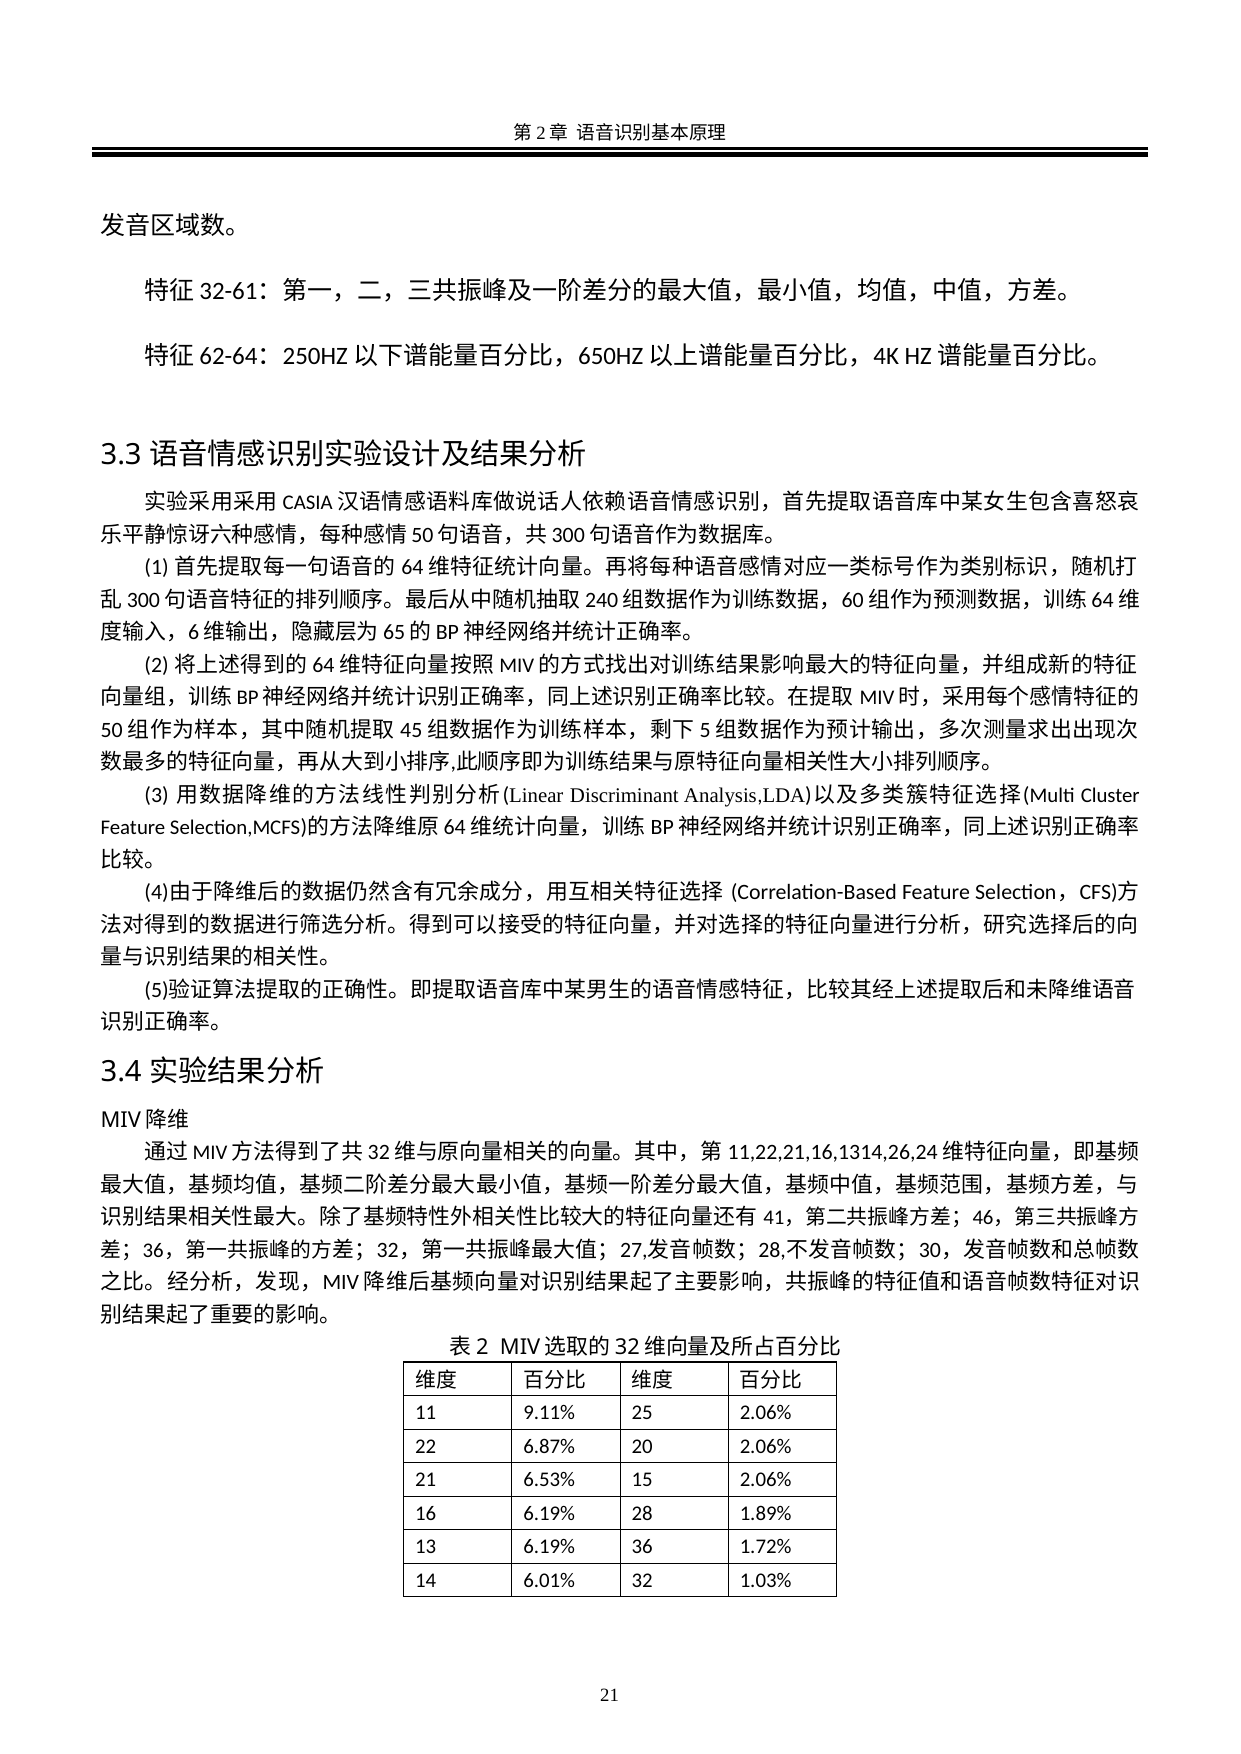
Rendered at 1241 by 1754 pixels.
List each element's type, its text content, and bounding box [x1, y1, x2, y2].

text 特征62-64：250HZ以下谱能量百分比，650HZ以上谱能量百分比，4K HZ谱能量百分比。 [100, 321, 1140, 386]
table_cell 25 [621, 1396, 728, 1428]
table_cell 2.06% [729, 1396, 836, 1428]
table_cell 15 [621, 1463, 728, 1496]
table_header 维度 [404, 1363, 511, 1395]
table_cell 32 [621, 1564, 728, 1596]
text (2) 将上述得到的64维特征向量按照MIV的方式找出对训练结果影响最大的特征向量，并组成新的特征向量组，训练BP神经网络并统计识别正确率，同上述识别正确率比较。在提取MIV时，采用每个感情特征的50组作为样本，其中随机提取45组数据作为训练样本，剩下5组数据作为预计输出，多次测量求出出现次数最多的特征向量，再从大到小排序,此顺序即为训练结果与原特征向量相关性大小排列顺序。 [100, 646, 1140, 776]
table_cell 36 [621, 1530, 728, 1563]
table_cell 1.72% [729, 1530, 836, 1563]
table_cell 1.89% [729, 1497, 836, 1529]
text 特征32-61：第一，二，三共振峰及一阶差分的最大值，最小值，均值，中值，方差。 [100, 256, 1140, 321]
table_cell 6.53% [512, 1463, 620, 1496]
table_cell 2.06% [729, 1463, 836, 1496]
table_cell 11 [404, 1396, 511, 1428]
table_cell 28 [621, 1497, 728, 1529]
table_cell 6.19% [512, 1530, 620, 1563]
table_cell 1.03% [729, 1564, 836, 1596]
text 通过MIV方法得到了共32维与原向量相关的向量。其中，第11,22,21,16,1314,26,24维特征向量，即基频最大值，基频均值，基频二阶差分最大最小值，基频一阶差分最大值，基频中值，基频范围，基频方差，与识别结果相关性最大。除了基频特性外相关性比较大的特征向量还有41，第二共振峰方差；46，第三共振峰方差；36，第一共振峰的方差；32，第一共振峰最大值；27,发音帧数；28,不发音帧数；30，发音帧数和总帧数之比。经分析，发现，MIV降维后基频向量对识别结果起了主要影响，共振峰的特征值和语音帧数特征对识别结果起了重要的影响。 [100, 1134, 1140, 1329]
table_cell 2.06% [729, 1430, 836, 1462]
text MIV降维 [100, 1101, 1140, 1134]
table_cell 13 [404, 1530, 511, 1563]
text (5)验证算法提取的正确性。即提取语音库中某男生的语音情感特征，比较其经上述提取后和未降维语音识别正确率。 [100, 971, 1140, 1036]
text 3.3 语音情感识别实验设计及结果分析 [100, 419, 1140, 484]
table_cell 9.11% [512, 1396, 620, 1428]
table_cell 6.87% [512, 1430, 620, 1462]
table_header 维度 [621, 1363, 728, 1395]
table_cell 21 [404, 1463, 511, 1496]
text (3) 用数据降维的方法线性判别分析(Linear Discriminant Analysis,LDA)以及多类簇特征选择(Multi Cluster Feature Selection,MCFS)的方法降维原64维统计向量，训练BP神经网络并统计识别正确率，同上述识别正确率比较。 [100, 776, 1140, 874]
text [100, 191, 1140, 256]
text (1) 首先提取每一句语音的64维特征统计向量。再将每种语音感情对应一类标号作为类别标识，随机打乱300句语音特征的排列顺序。最后从中随机抽取240组数据作为训练数据，60组作为预测数据，训练64维度输入，6维输出，隐藏层为65的BP神经网络并统计正确率。 [100, 549, 1140, 646]
table_cell 6.19% [512, 1497, 620, 1529]
table_cell 16 [404, 1497, 511, 1529]
table_header 百分比 [729, 1363, 836, 1395]
table_cell 22 [404, 1430, 511, 1462]
table_cell 20 [621, 1430, 728, 1462]
table_cell 14 [404, 1564, 511, 1596]
text 实验采用采用CASIA汉语情感语料库做说话人依赖语音情感识别，首先提取语音库中某女生包含喜怒哀乐平静惊讶六种感情，每种感情50句语音，共300句语音作为数据库。 [100, 484, 1140, 549]
text 3.4 实验结果分析 [100, 1036, 1140, 1101]
text (4)由于降维后的数据仍然含有冗余成分，用互相关特征选择 (Correlation-Based Feature Selection，CFS)方法对得到的数据进行筛选分析。得到可以接受的特征向量，并对选择的特征向量进行分析，研究选择后的向量与识别结果的相关性。 [100, 874, 1140, 971]
table_cell 6.01% [512, 1564, 620, 1596]
text 表2 MIV选取的32维向量及所占百分比 [100, 1329, 1140, 1361]
table_header 百分比 [512, 1363, 620, 1395]
